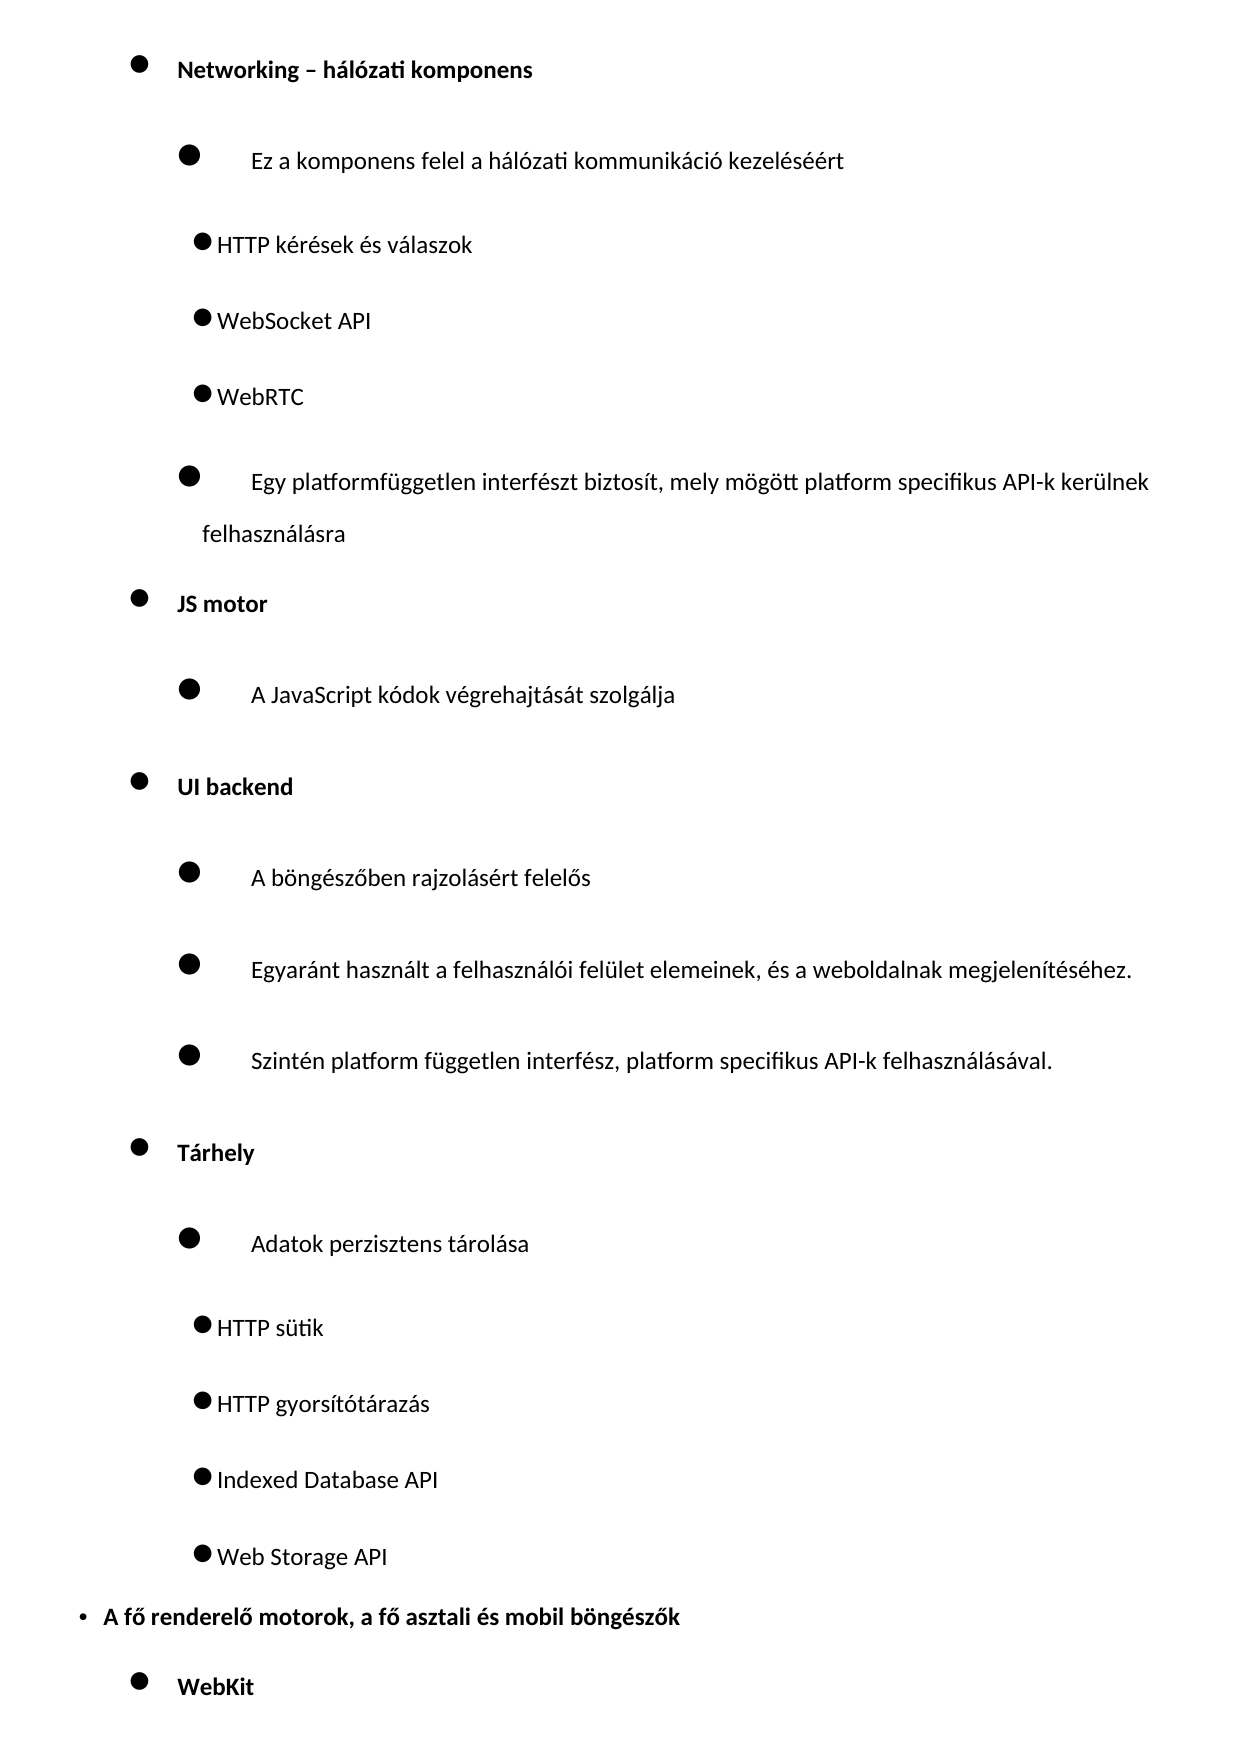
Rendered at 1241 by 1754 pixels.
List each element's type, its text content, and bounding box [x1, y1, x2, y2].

list Adatok perzisztens tárolása [177, 1204, 1157, 1265]
list UI backend [127, 747, 1157, 808]
list WebKit [127, 1647, 1157, 1708]
list WebSocket API [192, 289, 1157, 340]
list A fő renderelő motorok, a fő asztali és mobil böngészők [78, 1601, 1157, 1631]
list Egyaránt használt a felhasználói felület elemeinek, és a weboldalnak megjelenítéséhez. [177, 930, 1157, 991]
list A JavaScript kódok végrehajtását szolgálja [177, 655, 1157, 716]
list Ez a komponens felel a hálózati kommunikáció kezeléséért [177, 121, 1157, 182]
list Networking – hálózati komponens [127, 29, 1157, 91]
list Indexed Database API [192, 1448, 1157, 1499]
list Tárhely [127, 1113, 1157, 1174]
list HTTP gyorsítótárazás [192, 1372, 1157, 1423]
list Szintén platform független interfész, platform specifikus API-k felhasználásával. [177, 1021, 1157, 1082]
list Web Storage API [192, 1525, 1157, 1576]
list Egy platformfüggetlen interfészt biztosít, mely mögött platform specifikus API-k kerülnek felhasználásra [177, 441, 1157, 548]
list JS motor [127, 563, 1157, 624]
list HTTP kérések és válaszok [192, 213, 1157, 263]
list A böngészőben rajzolásért felelős [177, 838, 1157, 899]
list WebRTC [192, 365, 1157, 416]
list HTTP sütik [192, 1296, 1157, 1347]
